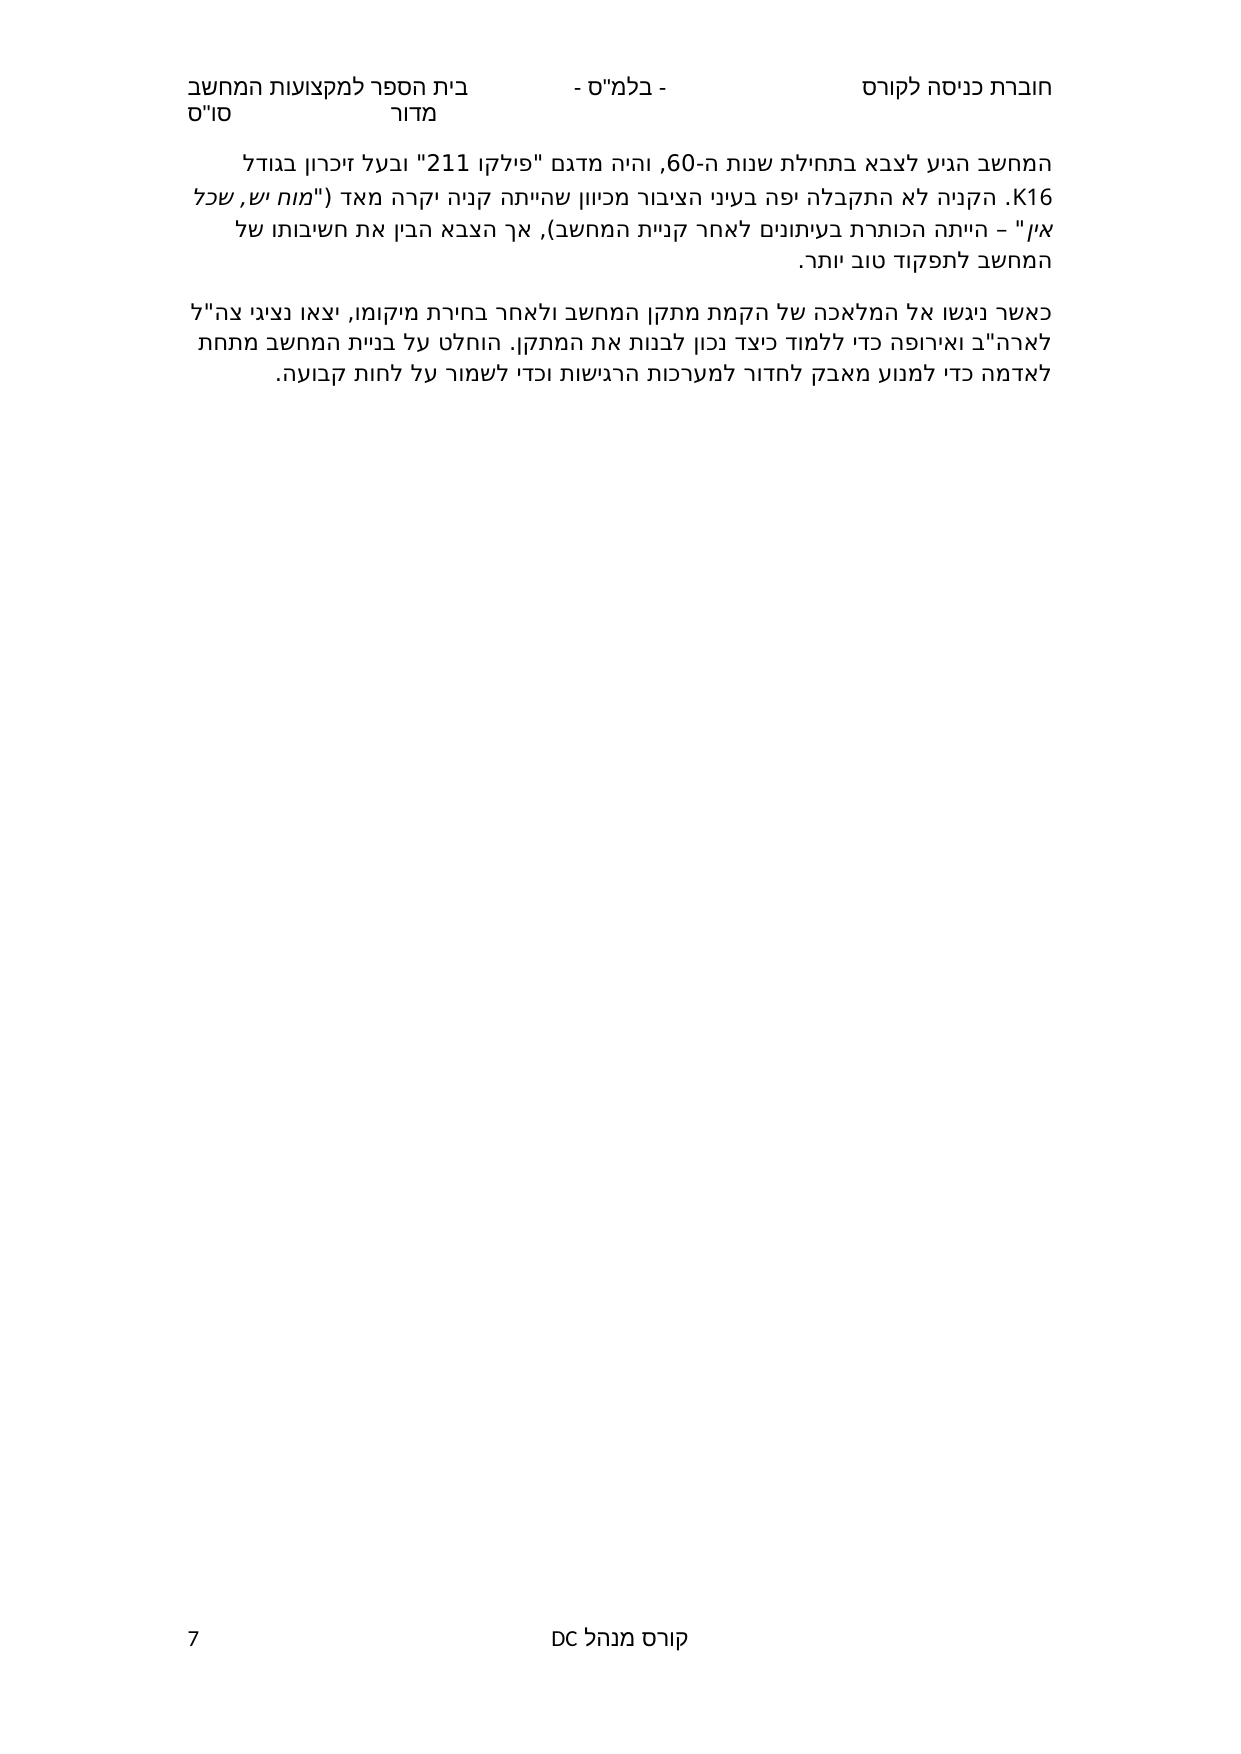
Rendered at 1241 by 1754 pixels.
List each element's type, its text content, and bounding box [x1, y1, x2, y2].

text המחשב הגיע לצבא בתחילת שנות ה-60, והיה מדגם "פילקו 211" ובעל זיכרון בגודל K16. הקניה לא התקבלה יפה בעיני הציבור מכיוון שהייתה קניה יקרה מאד ("מוח יש, שכל אין" – הייתה הכותרת בעיתונים לאחר קניית המחשב), אך הצבא הבין את חשיבותו של המחשב לתפקוד טוב יותר. [187, 150, 1053, 274]
text כאשר ניגשו אל המלאכה של הקמת מתקן המחשב ולאחר בחירת מיקומו, יצאו נציגי צה"ל לארה"ב ואירופה כדי ללמוד כיצד נכון לבנות את המתקן. הוחלט על בניית המחשב מתחת לאדמה כדי למנוע מאבק לחדור למערכות הרגישות וכדי לשמור על לחות קבועה. [187, 299, 1053, 387]
